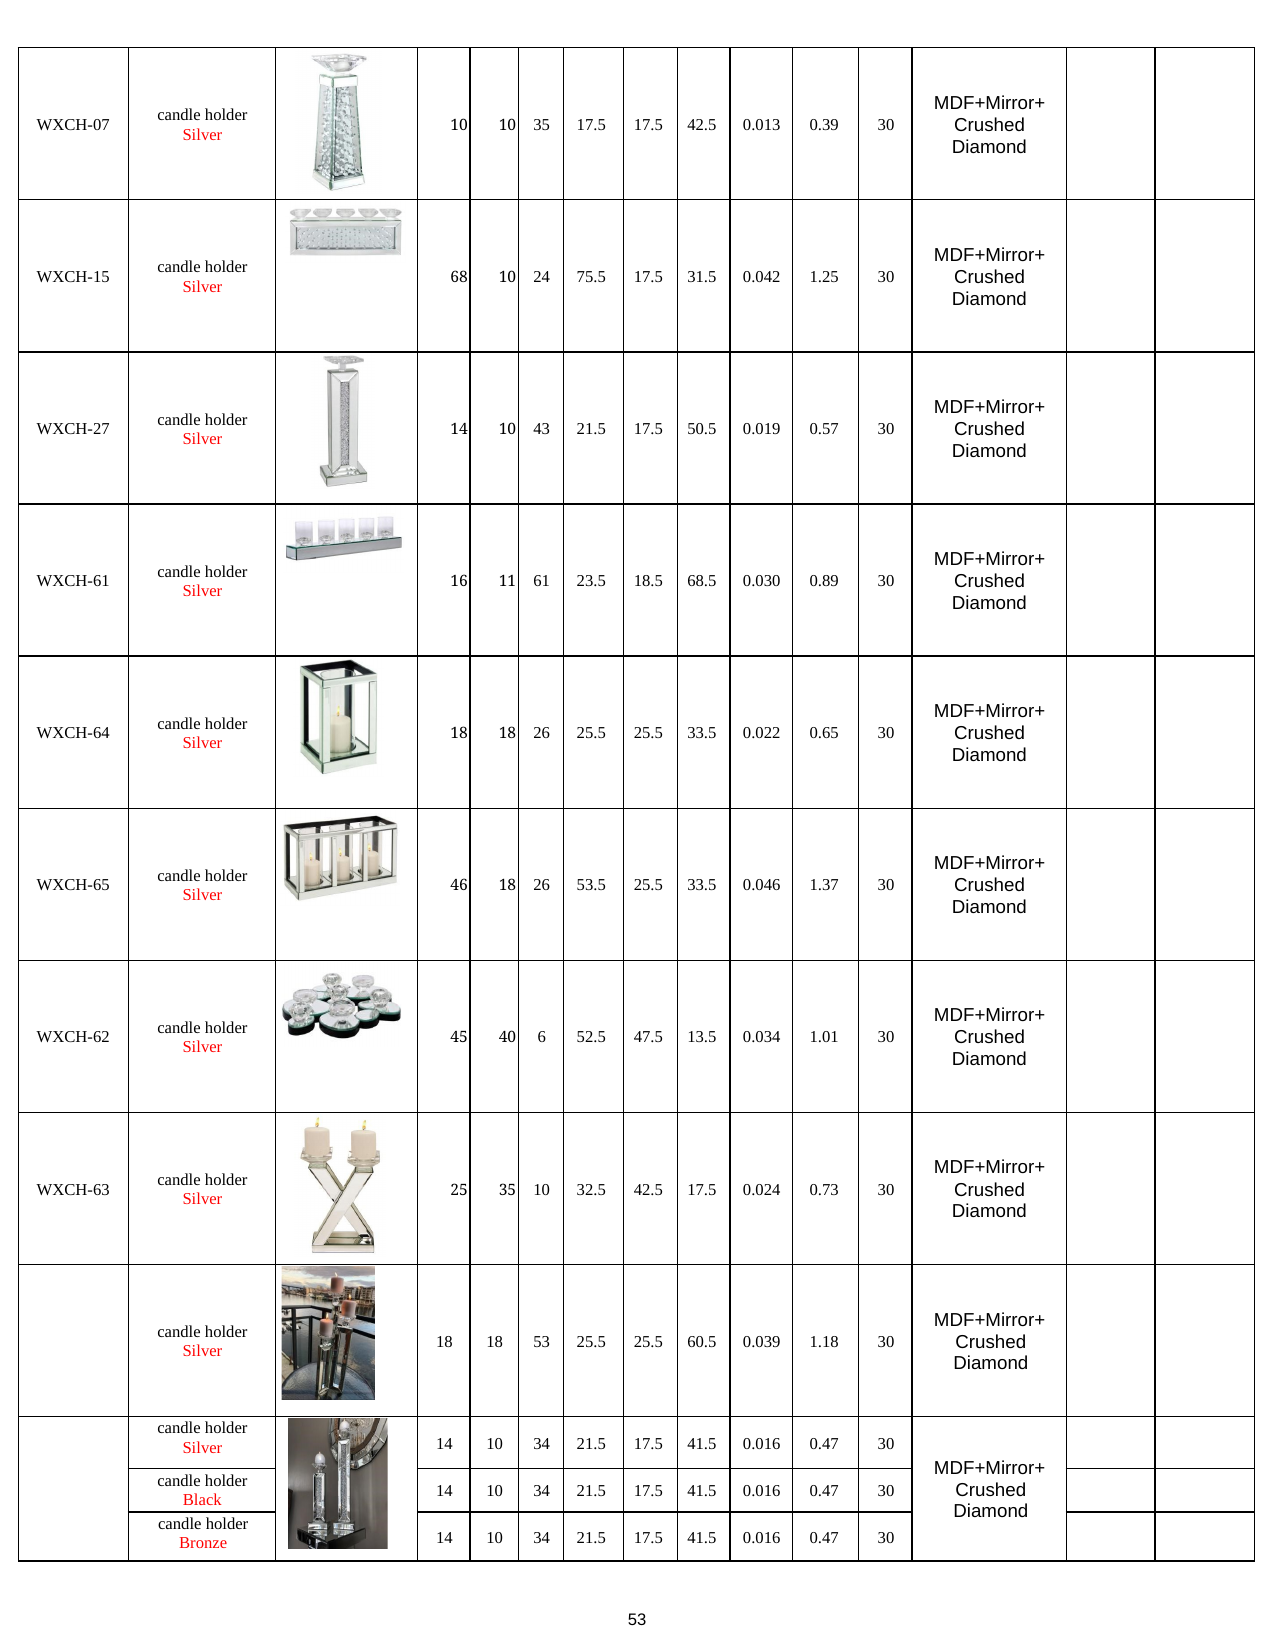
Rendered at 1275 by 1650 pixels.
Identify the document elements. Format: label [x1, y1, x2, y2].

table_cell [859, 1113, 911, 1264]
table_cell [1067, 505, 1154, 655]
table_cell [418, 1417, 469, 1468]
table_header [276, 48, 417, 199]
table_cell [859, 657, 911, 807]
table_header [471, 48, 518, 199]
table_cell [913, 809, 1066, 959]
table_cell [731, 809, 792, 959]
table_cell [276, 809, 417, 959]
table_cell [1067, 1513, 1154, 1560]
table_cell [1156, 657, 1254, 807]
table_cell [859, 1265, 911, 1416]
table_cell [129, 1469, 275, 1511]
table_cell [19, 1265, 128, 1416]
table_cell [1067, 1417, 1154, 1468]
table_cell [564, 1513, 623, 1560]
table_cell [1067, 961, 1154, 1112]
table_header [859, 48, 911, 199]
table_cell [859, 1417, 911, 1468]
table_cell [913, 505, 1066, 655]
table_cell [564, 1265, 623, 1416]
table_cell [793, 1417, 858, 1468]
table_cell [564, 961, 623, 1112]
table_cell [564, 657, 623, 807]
picture [281, 1266, 375, 1400]
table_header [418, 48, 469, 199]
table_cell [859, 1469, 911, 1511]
picture [282, 505, 405, 573]
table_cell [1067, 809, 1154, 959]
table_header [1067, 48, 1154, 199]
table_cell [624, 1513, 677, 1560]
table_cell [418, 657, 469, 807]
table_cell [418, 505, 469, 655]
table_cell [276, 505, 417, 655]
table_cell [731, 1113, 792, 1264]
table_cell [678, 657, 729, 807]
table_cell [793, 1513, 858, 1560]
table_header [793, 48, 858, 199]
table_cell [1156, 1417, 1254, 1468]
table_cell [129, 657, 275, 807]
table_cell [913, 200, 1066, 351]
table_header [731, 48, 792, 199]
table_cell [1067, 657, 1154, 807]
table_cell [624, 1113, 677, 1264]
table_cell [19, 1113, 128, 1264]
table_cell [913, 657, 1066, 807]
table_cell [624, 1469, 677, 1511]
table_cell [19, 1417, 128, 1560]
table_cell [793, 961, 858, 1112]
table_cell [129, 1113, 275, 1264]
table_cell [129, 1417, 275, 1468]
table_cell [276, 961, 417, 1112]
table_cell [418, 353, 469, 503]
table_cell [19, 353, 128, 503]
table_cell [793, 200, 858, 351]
picture [295, 49, 383, 194]
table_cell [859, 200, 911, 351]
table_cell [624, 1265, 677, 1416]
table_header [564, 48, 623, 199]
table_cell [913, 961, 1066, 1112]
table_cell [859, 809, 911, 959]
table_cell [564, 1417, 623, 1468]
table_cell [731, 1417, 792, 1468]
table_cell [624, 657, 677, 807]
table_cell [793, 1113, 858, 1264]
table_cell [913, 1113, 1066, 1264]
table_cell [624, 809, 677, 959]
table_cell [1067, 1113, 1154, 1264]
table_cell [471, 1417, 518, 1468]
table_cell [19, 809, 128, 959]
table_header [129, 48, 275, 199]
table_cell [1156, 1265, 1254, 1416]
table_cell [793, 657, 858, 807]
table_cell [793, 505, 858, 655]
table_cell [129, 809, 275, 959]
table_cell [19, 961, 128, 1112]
picture [280, 810, 400, 906]
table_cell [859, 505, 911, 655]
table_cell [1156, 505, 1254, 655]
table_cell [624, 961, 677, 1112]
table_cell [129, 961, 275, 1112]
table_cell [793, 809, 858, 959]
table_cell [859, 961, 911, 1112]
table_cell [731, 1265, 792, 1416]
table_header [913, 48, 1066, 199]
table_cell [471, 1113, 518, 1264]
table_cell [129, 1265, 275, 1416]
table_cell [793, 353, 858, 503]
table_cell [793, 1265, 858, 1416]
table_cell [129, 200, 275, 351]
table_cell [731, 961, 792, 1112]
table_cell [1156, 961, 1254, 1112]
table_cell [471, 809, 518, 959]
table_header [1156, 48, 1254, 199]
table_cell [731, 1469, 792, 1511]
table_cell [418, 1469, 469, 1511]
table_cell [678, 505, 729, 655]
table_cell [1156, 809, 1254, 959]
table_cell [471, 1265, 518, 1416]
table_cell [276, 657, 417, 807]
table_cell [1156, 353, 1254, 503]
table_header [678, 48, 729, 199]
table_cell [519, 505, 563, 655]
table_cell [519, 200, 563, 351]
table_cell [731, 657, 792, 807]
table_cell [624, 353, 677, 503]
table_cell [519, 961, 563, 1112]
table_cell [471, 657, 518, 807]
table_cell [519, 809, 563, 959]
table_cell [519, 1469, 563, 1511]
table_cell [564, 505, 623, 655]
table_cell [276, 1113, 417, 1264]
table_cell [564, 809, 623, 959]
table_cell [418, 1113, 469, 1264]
picture [310, 353, 376, 489]
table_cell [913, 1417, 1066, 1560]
picture [288, 1418, 388, 1549]
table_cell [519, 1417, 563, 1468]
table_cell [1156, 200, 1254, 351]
picture [281, 962, 402, 1047]
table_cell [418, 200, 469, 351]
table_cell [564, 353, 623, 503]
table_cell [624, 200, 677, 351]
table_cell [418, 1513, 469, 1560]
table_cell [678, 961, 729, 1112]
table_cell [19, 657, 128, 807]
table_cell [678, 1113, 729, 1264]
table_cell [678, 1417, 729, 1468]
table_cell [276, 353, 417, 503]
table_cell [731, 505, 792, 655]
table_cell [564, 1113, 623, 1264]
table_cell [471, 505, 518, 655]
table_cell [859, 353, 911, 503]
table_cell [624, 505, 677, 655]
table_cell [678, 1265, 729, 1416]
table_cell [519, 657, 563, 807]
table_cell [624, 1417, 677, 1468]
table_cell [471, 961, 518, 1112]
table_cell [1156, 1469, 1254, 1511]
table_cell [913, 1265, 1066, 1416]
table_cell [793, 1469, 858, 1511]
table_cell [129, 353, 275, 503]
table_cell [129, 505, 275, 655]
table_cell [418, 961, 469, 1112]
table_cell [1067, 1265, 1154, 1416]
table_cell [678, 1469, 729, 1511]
picture [294, 1114, 387, 1257]
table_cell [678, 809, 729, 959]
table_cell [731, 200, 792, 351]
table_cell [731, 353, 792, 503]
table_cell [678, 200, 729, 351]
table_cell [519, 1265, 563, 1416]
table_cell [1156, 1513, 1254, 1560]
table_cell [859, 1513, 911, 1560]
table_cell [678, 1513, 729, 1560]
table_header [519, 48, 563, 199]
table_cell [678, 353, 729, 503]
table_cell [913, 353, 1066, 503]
picture [292, 657, 385, 777]
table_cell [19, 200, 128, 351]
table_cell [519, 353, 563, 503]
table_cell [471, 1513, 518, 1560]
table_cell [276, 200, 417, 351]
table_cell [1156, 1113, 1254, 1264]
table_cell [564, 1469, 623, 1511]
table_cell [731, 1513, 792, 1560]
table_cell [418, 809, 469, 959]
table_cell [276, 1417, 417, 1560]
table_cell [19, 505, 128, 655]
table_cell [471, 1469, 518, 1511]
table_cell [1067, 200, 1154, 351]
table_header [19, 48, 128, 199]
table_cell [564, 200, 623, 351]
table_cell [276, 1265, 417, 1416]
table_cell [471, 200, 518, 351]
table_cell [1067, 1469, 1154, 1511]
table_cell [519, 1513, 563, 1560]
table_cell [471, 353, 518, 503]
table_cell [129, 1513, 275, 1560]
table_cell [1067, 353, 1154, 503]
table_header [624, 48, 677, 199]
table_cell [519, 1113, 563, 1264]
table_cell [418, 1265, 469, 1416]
picture [285, 201, 406, 263]
